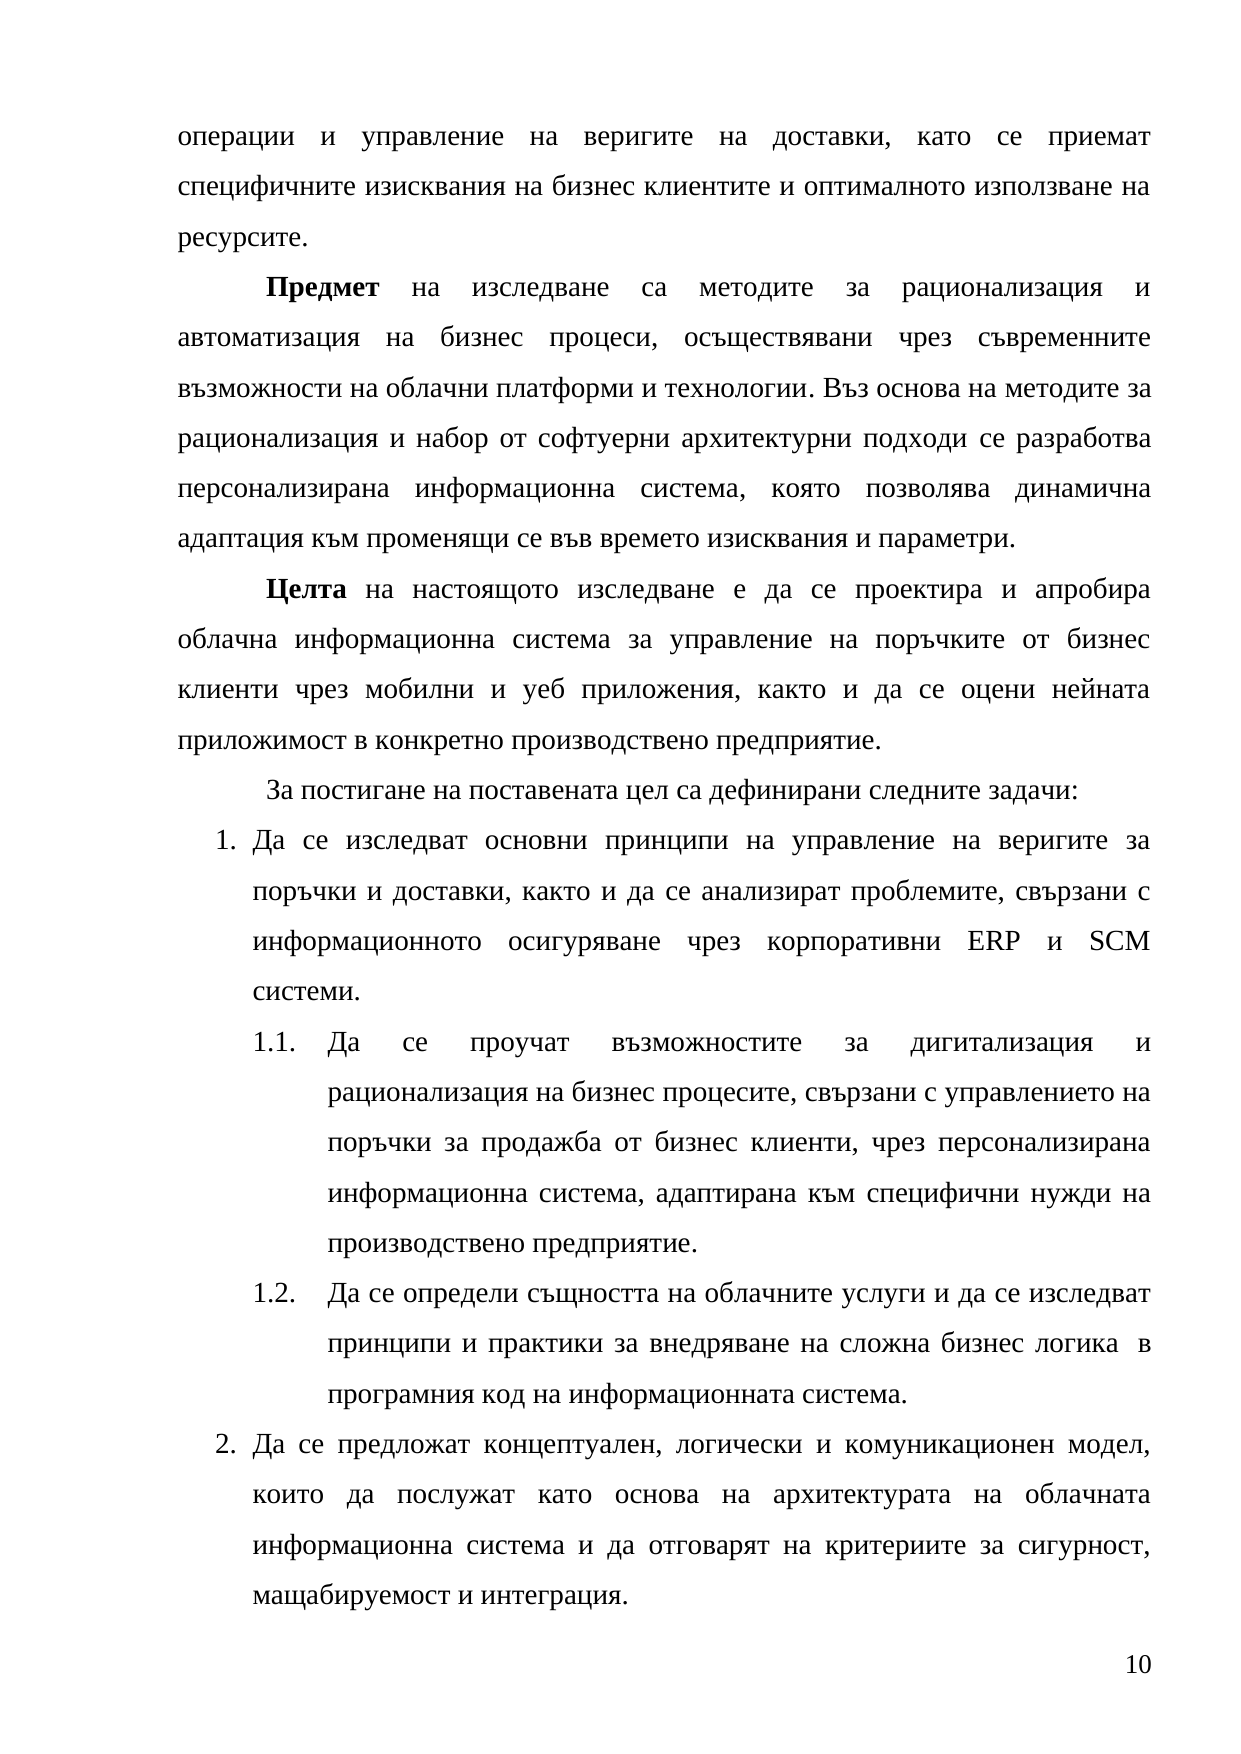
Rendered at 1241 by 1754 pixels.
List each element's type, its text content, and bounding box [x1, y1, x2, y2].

list Да се предложат концептуален, логически и комуникационен модел, които да послужат като основа на архитектурата на облачната информационна система и да отговарят на критериите за сигурност, мащабируемост и интеграция. [215, 1426, 1152, 1611]
list Да се проучат възможностите за дигитализация и рационализация на бизнес процесите, свързани с управлението на поръчки за продажба от бизнес клиенти, чрез персонализирана информационна система, адаптирана към специфични нужди на производствено предприятие. [252, 1024, 1152, 1258]
list Да се изследват основни принципи на управление на веригите за поръчки и доставки, както и да се анализират проблемите, свързани с информационното осигуряване чрез корпоративни ERP и SCM системи. [215, 822, 1152, 1007]
text Целта на настоящото изследване е да се проектира и апробира облачна информационна система за управление на поръчките от бизнес клиенти чрез мобилни и уеб приложения, както и да се оцени нейната приложимост в конкретно производствено предприятие. [177, 571, 1152, 755]
text За постигане на поставената цел са дефинирани следните задачи: [177, 772, 1152, 806]
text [177, 118, 1152, 252]
text Предмет на изследване са методите за рационализация и автоматизация на бизнес процеси, осъществявани чрез съвременните възможности на облачни платформи и технологии. Въз основа на методите за рационализация и набор от софтуерни архитектурни подходи се разработва персонализирана информационна система, която позволява динамична адаптация към променящи се във времето изисквания и параметри. [177, 269, 1152, 554]
list Да се определи същността на облачните услуги и да се изследват принципи и практики за внедряване на сложна бизнес логика в програмния код на информационната система. [252, 1275, 1152, 1409]
